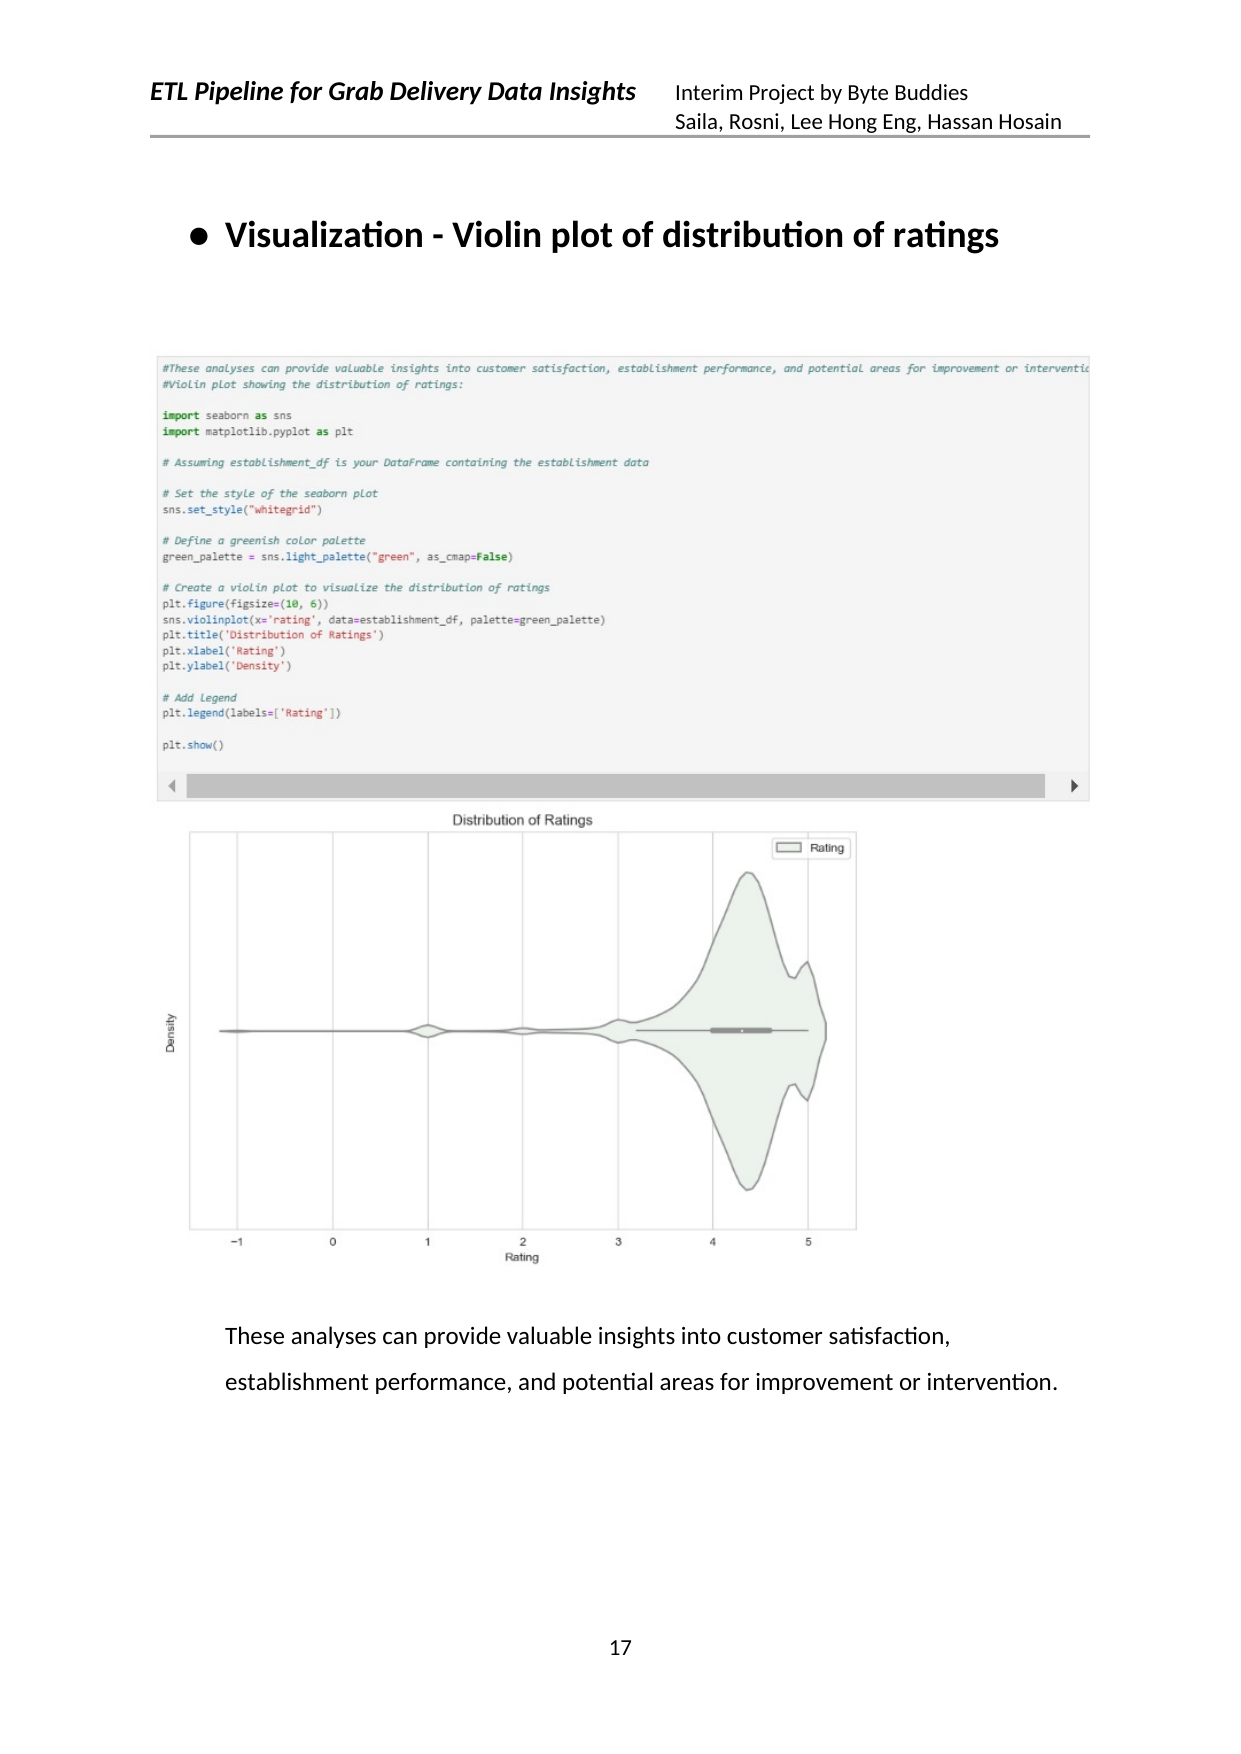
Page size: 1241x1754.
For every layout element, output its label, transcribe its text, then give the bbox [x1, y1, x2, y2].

text These analyses can provide valuable insights into customer satisfaction, establishment performance, and potential areas for improvement or intervention. [225, 1320, 1090, 1397]
subtitle Visualization - Violin plot of distribution of ratings [187, 211, 1090, 257]
picture [150, 348, 1091, 1278]
